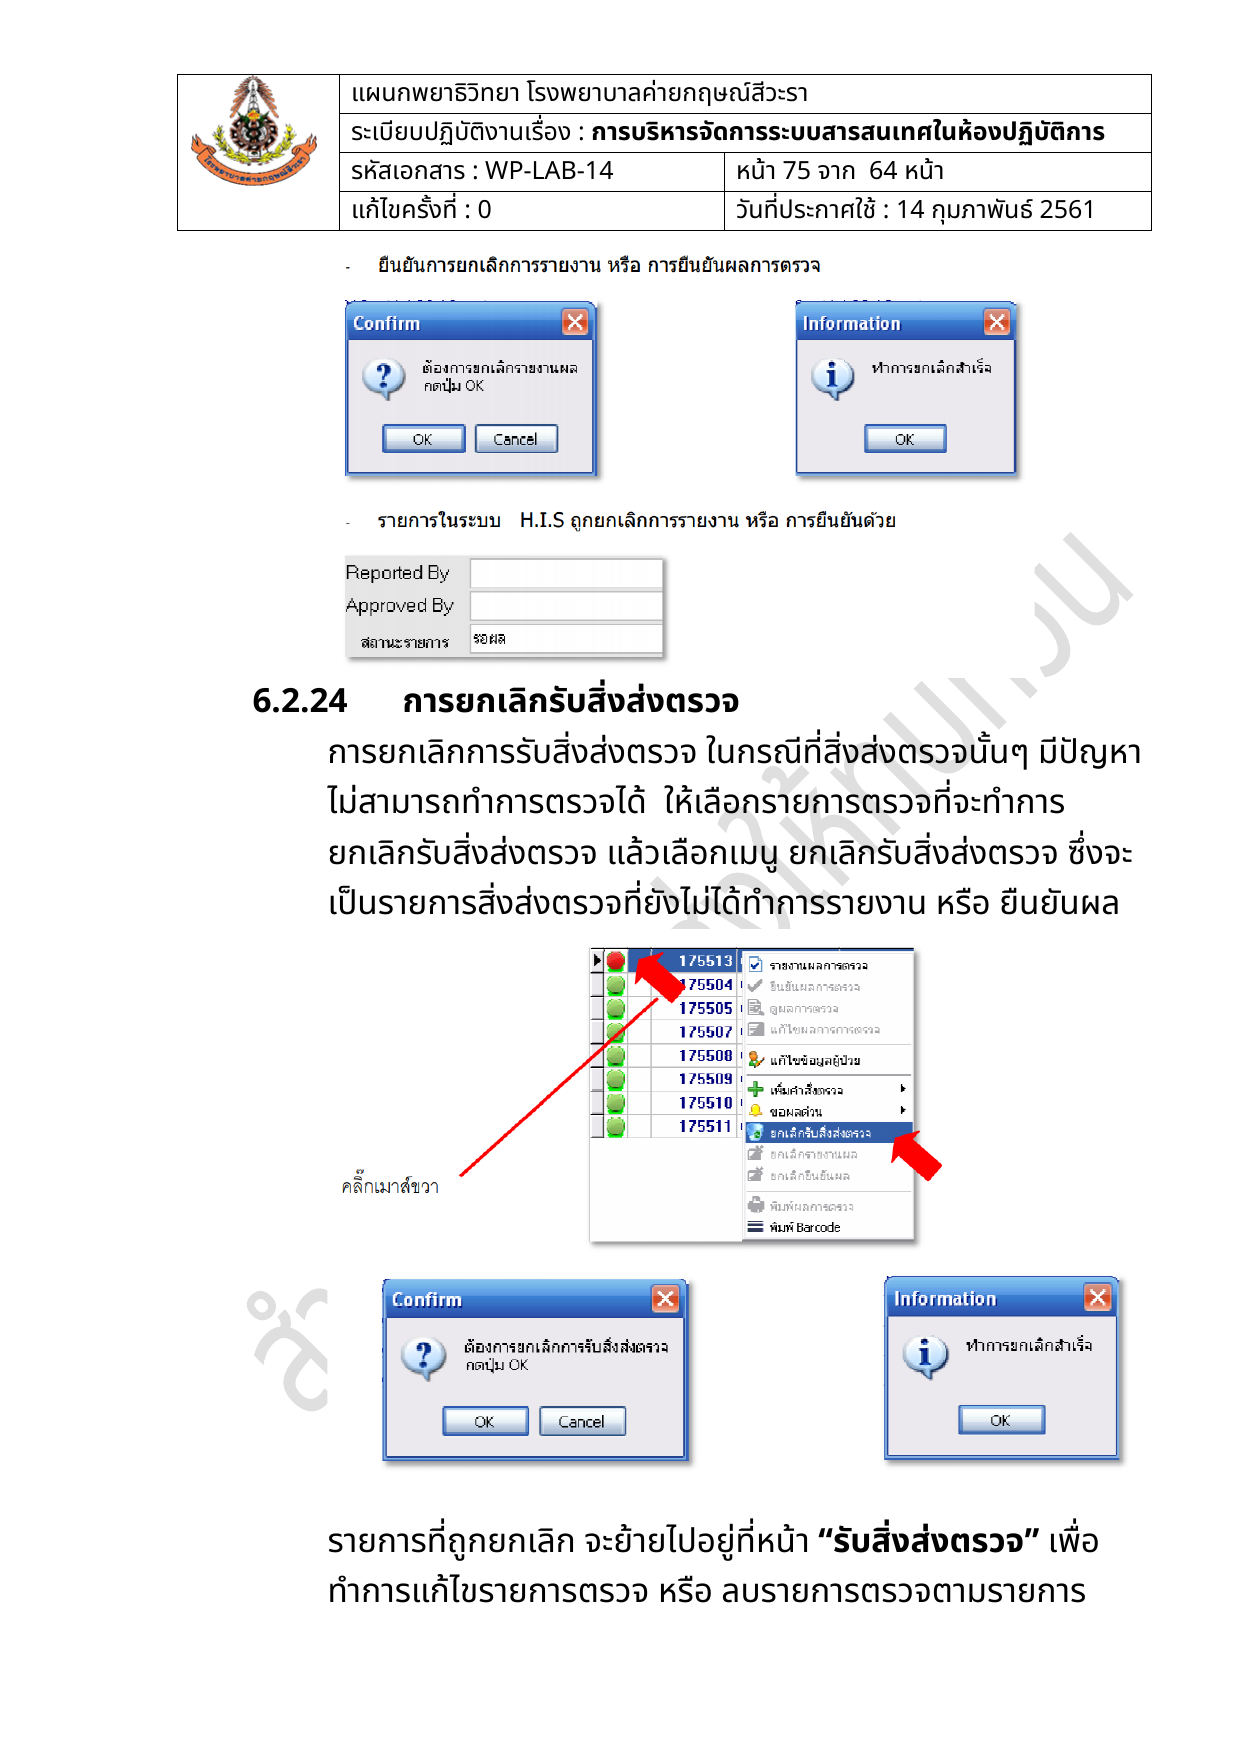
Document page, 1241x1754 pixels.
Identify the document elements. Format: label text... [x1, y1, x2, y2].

picture [327, 233, 1035, 678]
list การยกเลิกการรับสิ่งส่งตรวจ ในกรณีที่สิ่งส่งตรวจนั้นๆ มีปัญหาไม่สามารถทำการตรวจได้ ให้เลือกรายการตรวจที่จะทำการยกเลิกรับสิ่งส่งตรวจ แล้วเลือกเมนู ยกเลิกรับสิ่งส่งตรวจ ซึ่งจะเป็นรายการสิ่งส่งตรวจที่ยังไม่ได้ทำการรายงาน หรือ ยืนยันผล [327, 728, 1152, 929]
list การยกเลิกรับสิ่งส่งตรวจ [252, 677, 1152, 728]
picture [327, 929, 1139, 1472]
list รายการที่ถูกยกเลิก จะย้ายไปอยู่ที่หน้า “รับสิ่งส่งตรวจ” เพื่อทำการแก้ไขรายการตรวจ หรือ ลบรายการตรวจตามรายการ [327, 1517, 1152, 1618]
picture [188, 75, 318, 187]
